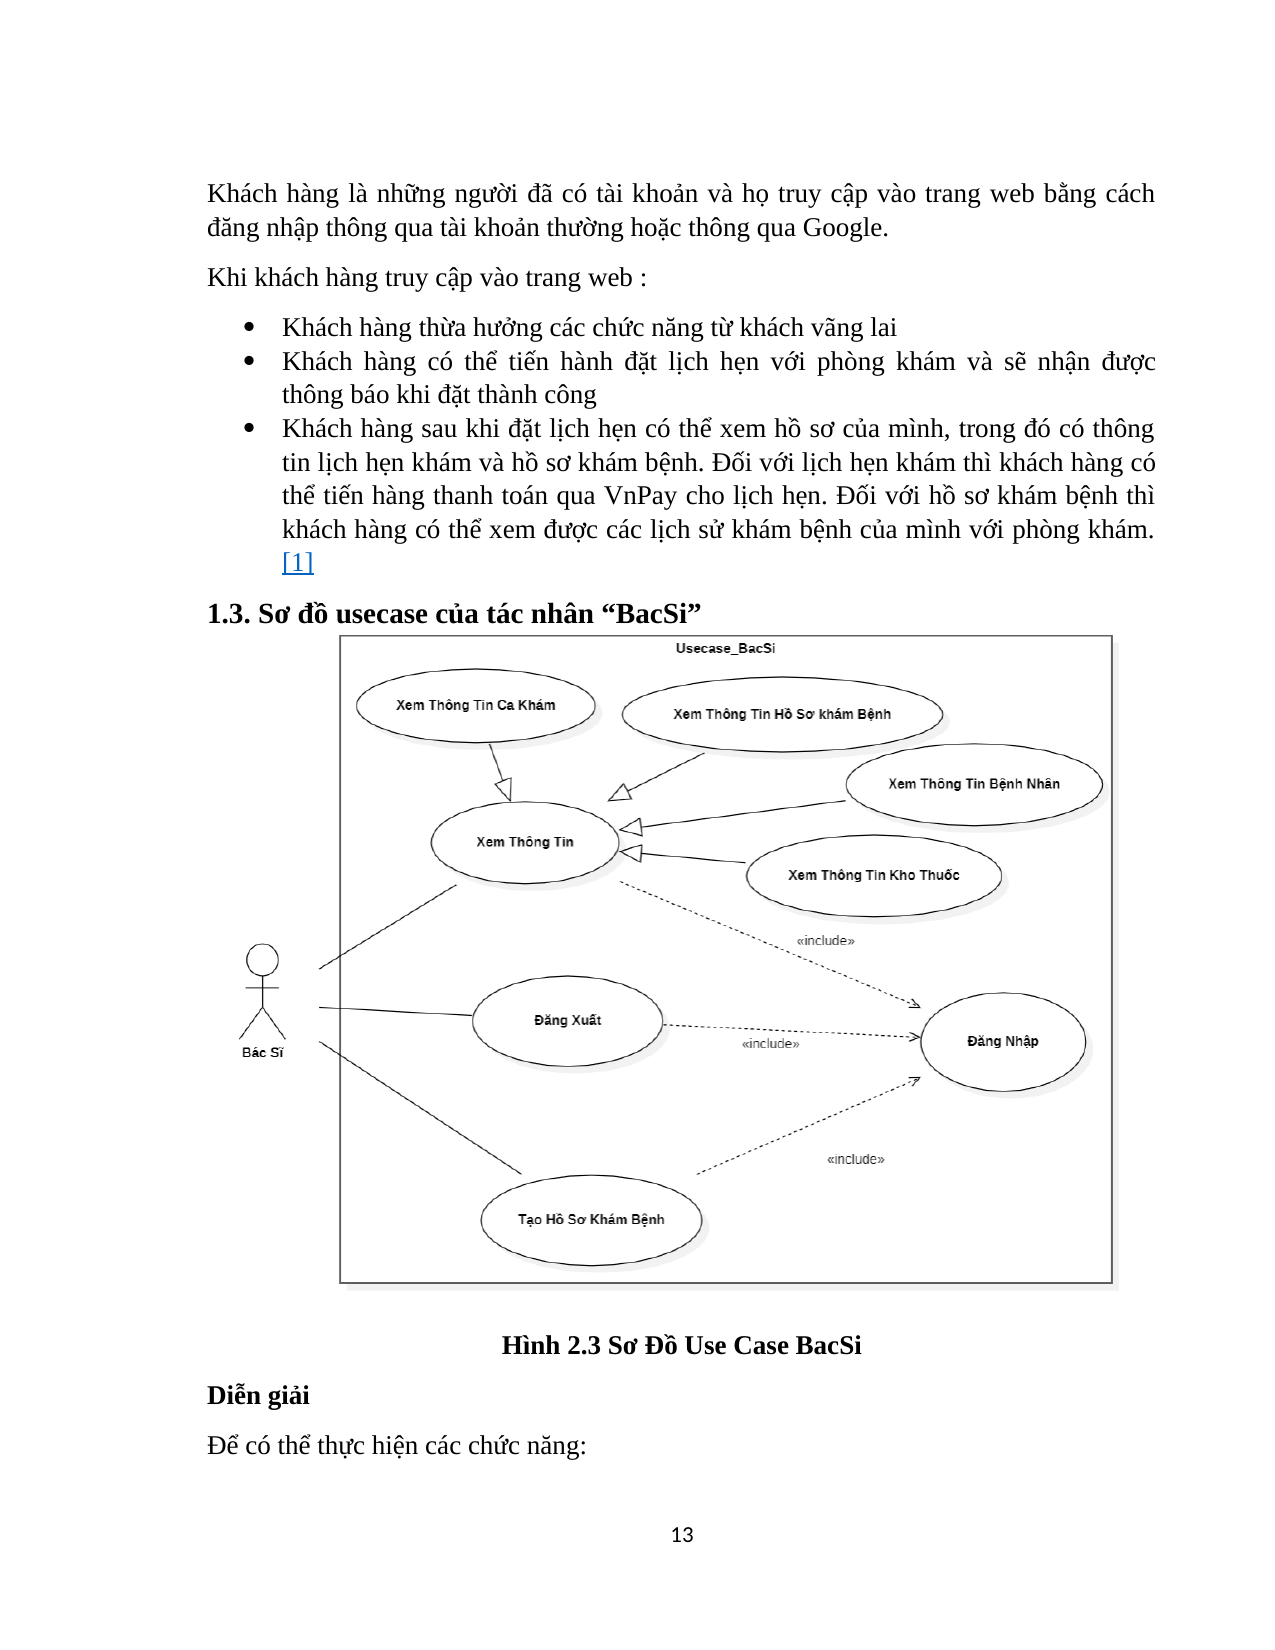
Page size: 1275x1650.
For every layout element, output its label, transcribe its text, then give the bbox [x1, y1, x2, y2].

text Hình 2.3 Sơ Đồ Use Case BacSi [207, 1329, 1157, 1360]
picture [206, 632, 1157, 1311]
text Diễn giải [207, 1379, 1157, 1410]
list Khách hàng sau khi đặt lịch hẹn có thể xem hồ sơ của mình, trong đó có thông tin lịch hẹn khám và hồ sơ khám bệnh. Đối với lịch hẹn khám thì khách hàng có thể tiến hàng thanh toán qua VnPay cho lịch hẹn. Đối với hồ sơ khám bệnh thì khách hàng có thể xem được các lịch sử khám bệnh của mình với phòng khám. [1] [244, 412, 1157, 577]
list Khách hàng có thể tiến hành đặt lịch hẹn với phòng khám và sẽ nhận được thông báo khi đặt thành công [244, 345, 1157, 410]
text Để có thể thực hiện các chức năng: [207, 1429, 1157, 1461]
text Khi khách hàng truy cập vào trang web : [207, 261, 1157, 292]
subtitle 1.3. Sơ đồ usecase của tác nhân “BacSi” [207, 597, 1157, 630]
list Khách hàng thừa hưởng các chức năng từ khách vãng lai [244, 311, 1157, 342]
text Khách hàng là những người đã có tài khoản và họ truy cập vào trang web bằng cách đăng nhập thông qua tài khoản thường hoặc thông qua Google. [207, 177, 1157, 242]
